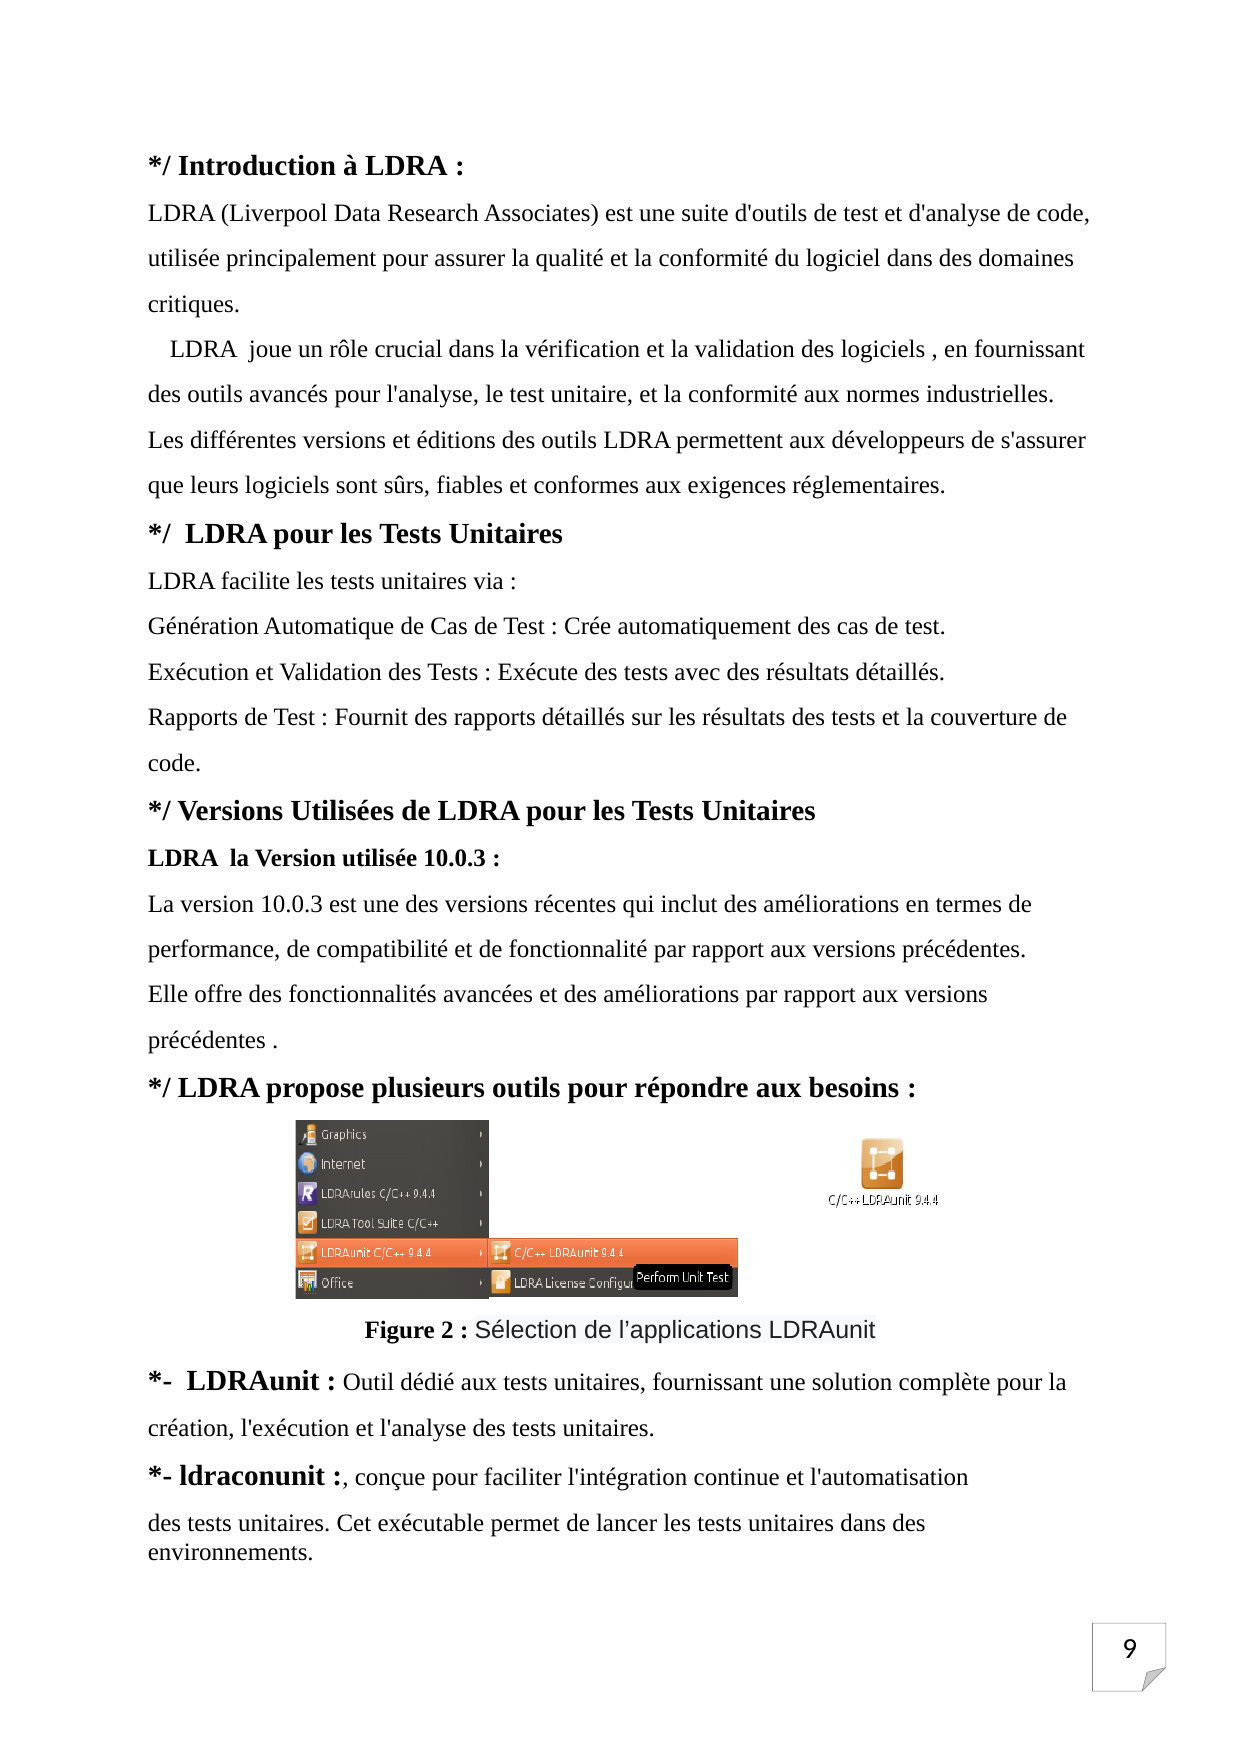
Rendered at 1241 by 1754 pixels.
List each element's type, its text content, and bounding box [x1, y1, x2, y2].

text */ Introduction à LDRA : [148, 148, 1093, 181]
text Génération Automatique de Cas de Test : Crée automatiquement des cas de test. [148, 611, 1093, 640]
picture [295, 1120, 945, 1299]
text *- LDRAunit : Outil dédié aux tests unitaires, fournissant une solution complète pour la [148, 1363, 1093, 1396]
text utilisée principalement pour assurer la qualité et la conformité du logiciel dans des domaines [148, 243, 1093, 272]
text création, l'exécution et l'analyse des tests unitaires. [148, 1413, 1093, 1442]
text Exécution et Validation des Tests : Exécute des tests avec des résultats détaillés. [148, 657, 1093, 686]
text que leurs logiciels sont sûrs, fiables et conformes aux exigences réglementaires. [148, 470, 1093, 499]
text Les différentes versions et éditions des outils LDRA permettent aux développeurs de s'assurer [148, 425, 1093, 454]
text des outils avancés pour l'analyse, le test unitaire, et la conformité aux normes industrielles. [148, 379, 1093, 408]
text Rapports de Test : Fournit des rapports détaillés sur les résultats des tests et la couverture de [148, 702, 1093, 731]
text LDRA (Liverpool Data Research Associates) est une suite d'outils de test et d'analyse de code, [148, 198, 1093, 227]
text Elle offre des fonctionnalités avancées et des améliorations par rapport aux versions [148, 979, 1093, 1008]
text LDRA facilite les tests unitaires via : [148, 566, 1093, 595]
text Figure 2 : Sélection de l’applications LDRAunit [148, 1315, 1093, 1344]
text LDRA joue un rôle crucial dans la vérification et la validation des logiciels , en fournissant [148, 334, 1093, 363]
text LDRA la Version utilisée 10.0.3 : [148, 843, 1093, 872]
text performance, de compatibilité et de fonctionnalité par rapport aux versions précédentes. [148, 934, 1093, 963]
text *- ldraconunit :, conçue pour faciliter l'intégration continue et l'automatisation [148, 1458, 1093, 1492]
text */ Versions Utilisées de LDRA pour les Tests Unitaires [148, 793, 1093, 827]
text critiques. [148, 289, 1093, 317]
text La version 10.0.3 est une des versions récentes qui inclut des améliorations en termes de [148, 889, 1093, 917]
text */ LDRA propose plusieurs outils pour répondre aux besoins : [148, 1070, 1093, 1104]
text des tests unitaires. Cet exécutable permet de lancer les tests unitaires dans des environnements. [148, 1508, 1093, 1566]
text code. [148, 748, 1093, 776]
text */ LDRA pour les Tests Unitaires [148, 516, 1093, 549]
text précédentes . [148, 1025, 1093, 1054]
